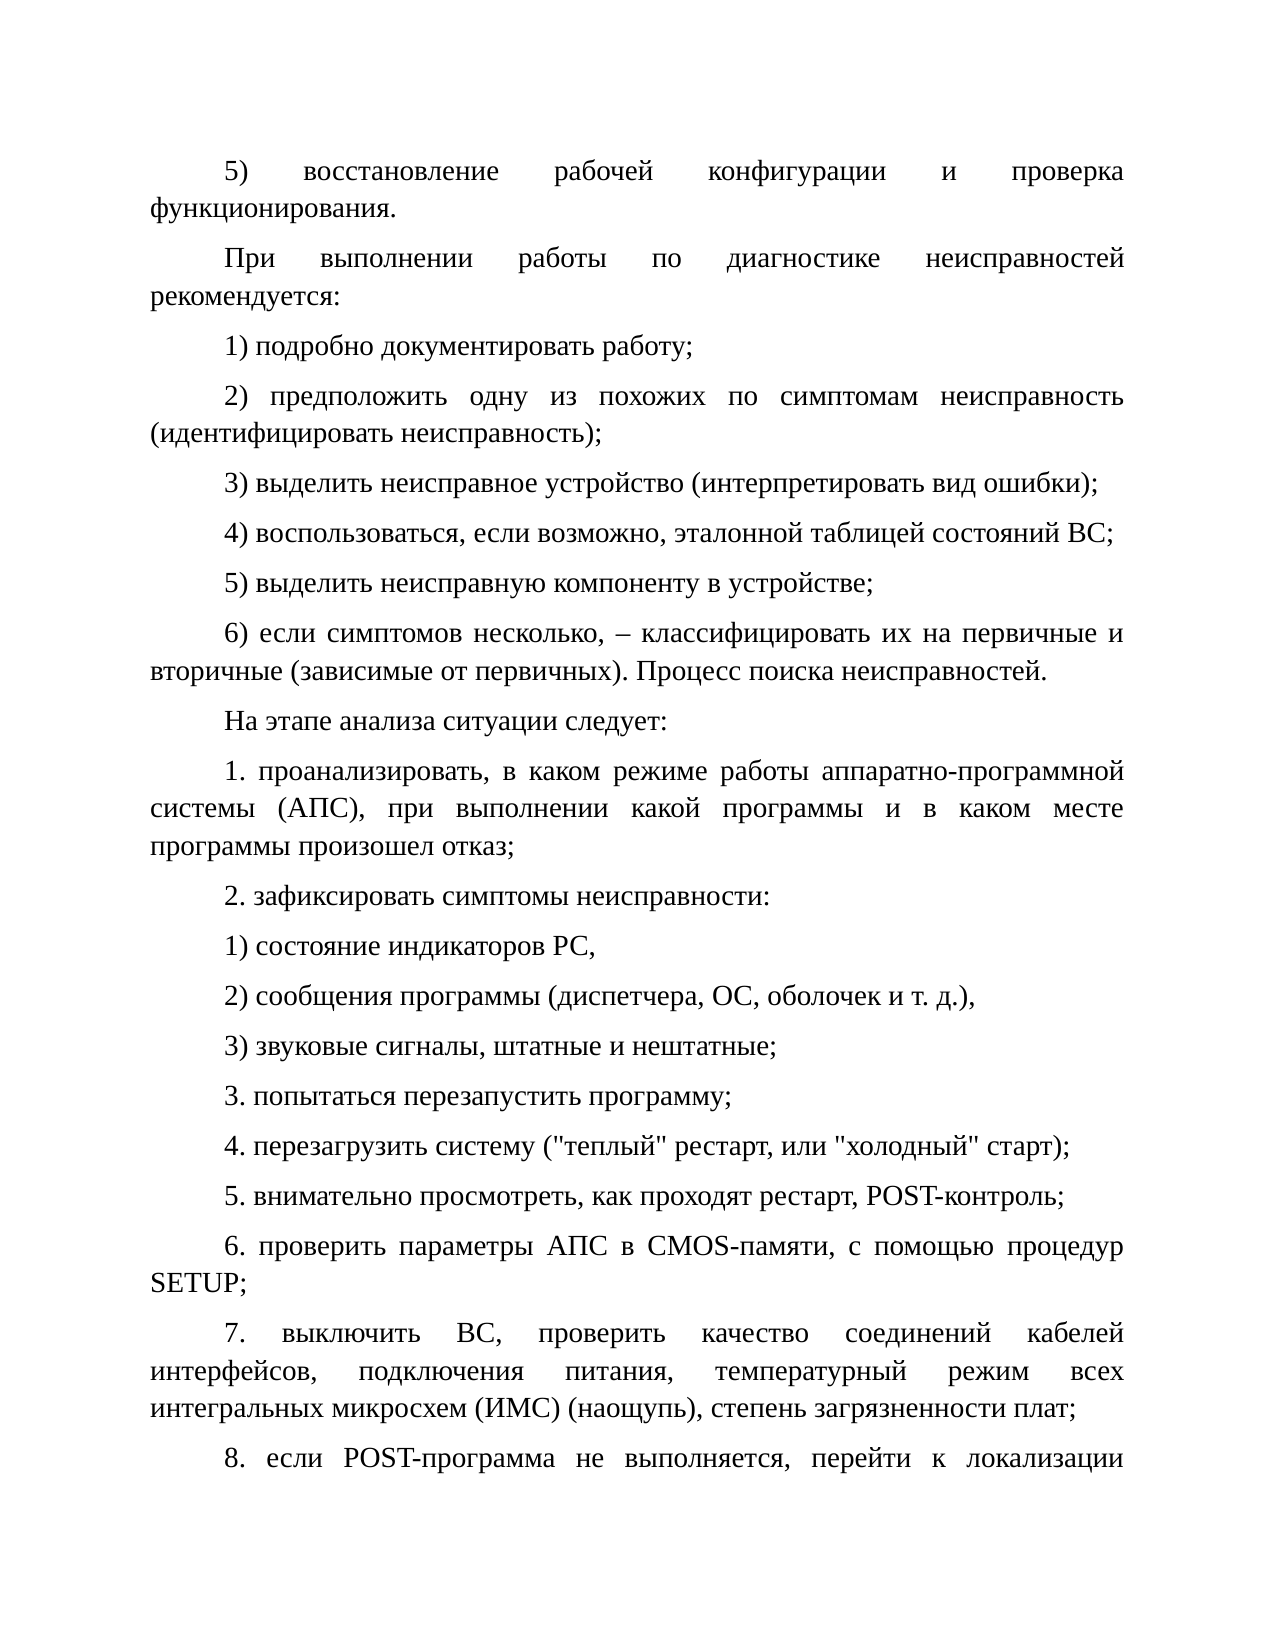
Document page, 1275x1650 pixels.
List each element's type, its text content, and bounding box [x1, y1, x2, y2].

text 1. проанализировать, в каком режиме работы аппаратно-программной системы (АПС), при выполнении какой программы и в каком месте программы произошел отказ; [150, 750, 1125, 862]
text 3) звуковые сигналы, штатные и нештатные; [150, 1025, 1125, 1062]
text 2) сообщения программы (диспетчера, ОС, оболочек и т. д.), [150, 975, 1125, 1012]
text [150, 1437, 1125, 1475]
text 3. попытаться перезапустить программу; [150, 1075, 1125, 1112]
text 4. перезагрузить систему ("теплый" рестарт, или "холодный" старт); [150, 1125, 1125, 1162]
text На этапе анализа ситуации следует: [150, 700, 1125, 737]
text 7. выключить ВС, проверить качество соединений кабелей интерфейсов, подключения питания, температурный режим всех интегральных микросхем (ИМС) (наощупь), степень загрязненности плат; [150, 1312, 1125, 1425]
text 5) восстановление рабочей конфигурации и проверка функционирования. [150, 150, 1125, 225]
text 4) воспользоваться, если возможно, эталонной таблицей состояний ВС; [150, 512, 1125, 550]
text 1) подробно документировать работу; [150, 325, 1125, 362]
text 1) состояние индикаторов РС, [150, 925, 1125, 962]
text 2. зафиксировать симптомы неисправности: [150, 875, 1125, 912]
text 5. внимательно просмотреть, как проходят рестарт, POST-контроль; [150, 1175, 1125, 1212]
text 5) выделить неисправную компоненту в устройстве; [150, 562, 1125, 600]
text При выполнении работы по диагностике неисправностей рекомендуется: [150, 237, 1125, 312]
text 6) если симптомов несколько, – классифицировать их на первичные и вторичные (зависимые от первичных). Процесс поиска неисправностей. [150, 612, 1125, 687]
text 6. проверить параметры АПС в CMOS-памяти, с помощью процедур SETUP; [150, 1225, 1125, 1300]
text 3) выделить неисправное устройство (интерпретировать вид ошибки); [150, 462, 1125, 500]
text 2) предположить одну из похожих по симптомам неисправность (идентифицировать неисправность); [150, 375, 1125, 450]
